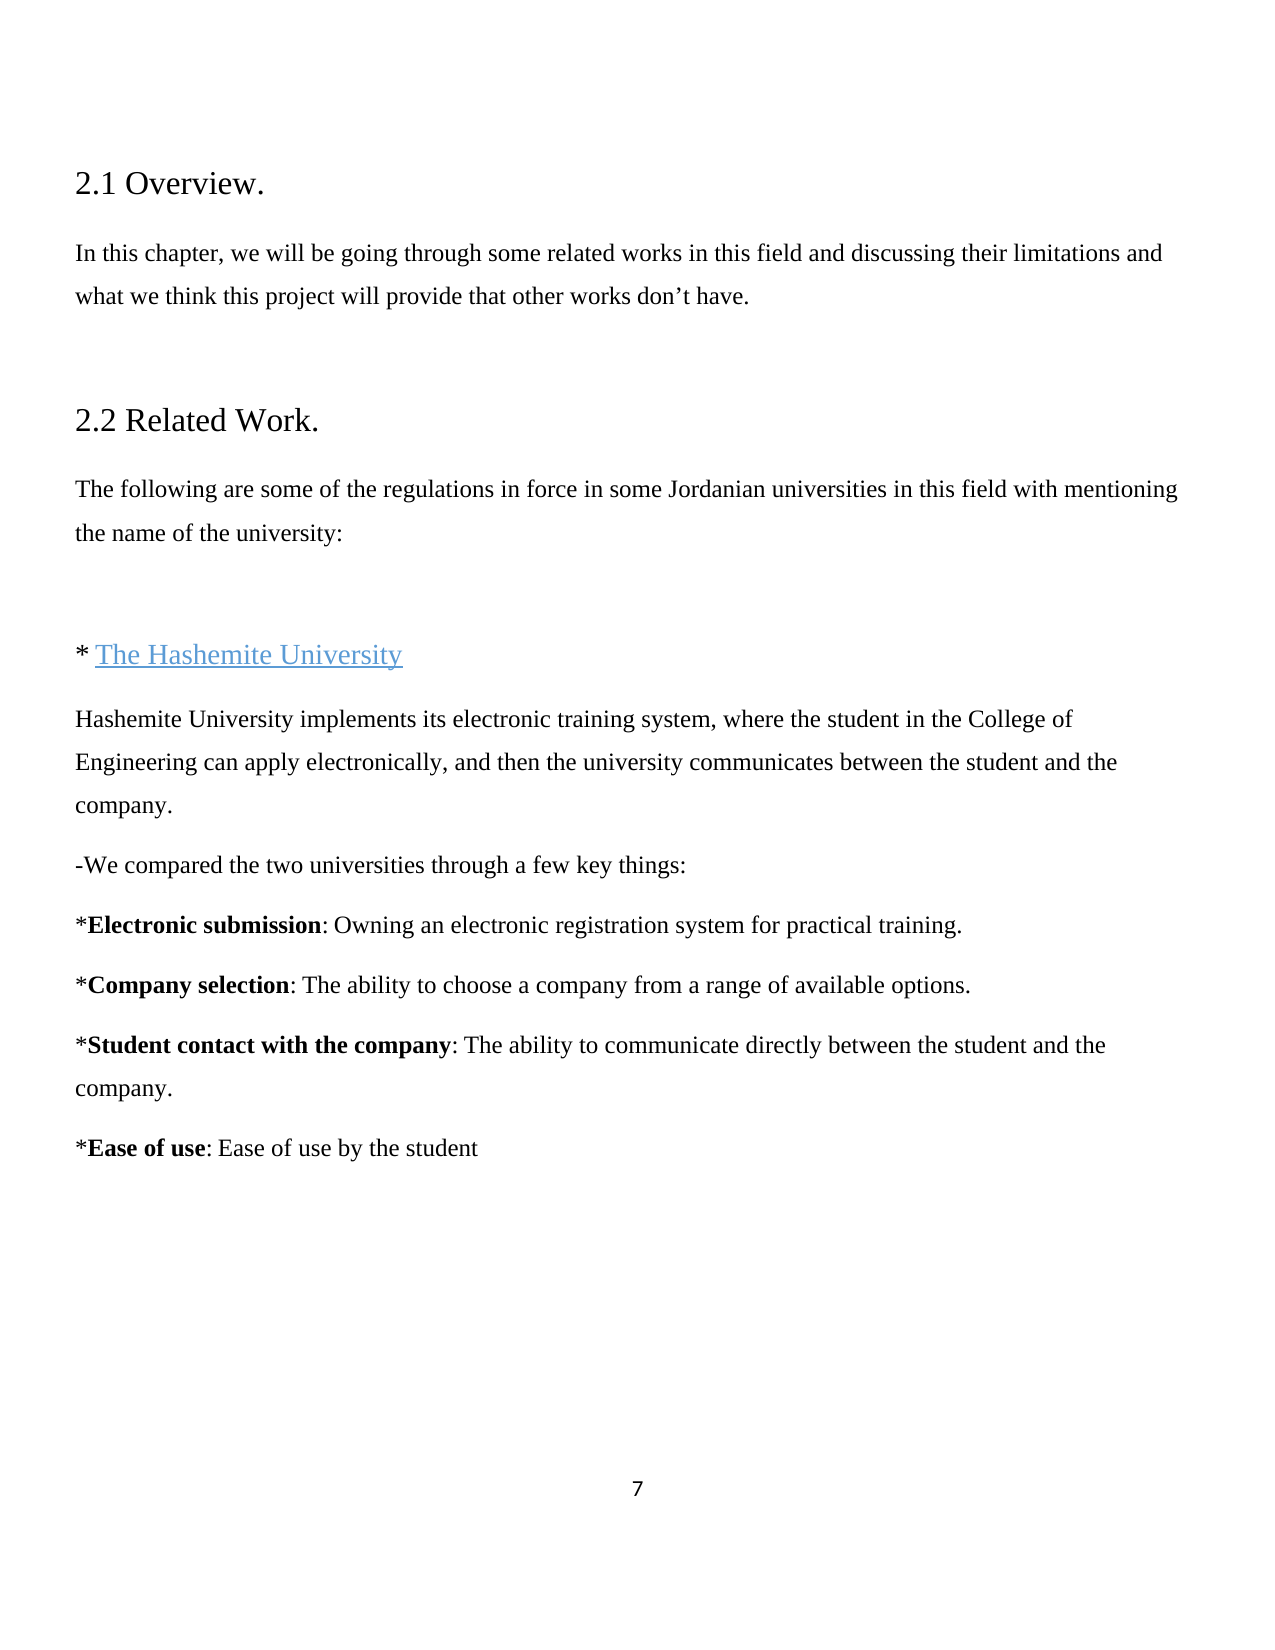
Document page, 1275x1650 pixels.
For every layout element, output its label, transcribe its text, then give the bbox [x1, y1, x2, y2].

text In this chapter, we will be going through some related works in this field and discussing their limitations and what we think this project will provide that other works don’t have. [75, 238, 1200, 309]
text The following are some of the regulations in force in some Jordanian universities in this field with mentioning the name of the university: [75, 474, 1200, 546]
text Hashemite University implements its electronic training system, where the student in the College of Engineering can apply electronically, and then the university communicates between the student and the company. [75, 704, 1200, 819]
text -We compared the two universities through a few key things: [75, 850, 1200, 879]
text *Company selection: The ability to choose a company from a range of available options. [75, 970, 1200, 999]
text *Student contact with the company: The ability to communicate directly between the student and the company. [75, 1030, 1200, 1102]
text *Ease of use: Ease of use by the student [75, 1133, 1200, 1162]
text 2.2 Related Work. [75, 400, 1200, 439]
text *Electronic submission: Owning an electronic registration system for practical training. [75, 910, 1200, 939]
text 2.1 Overview. [75, 163, 1200, 202]
text * The Hashemite University [75, 637, 1200, 671]
